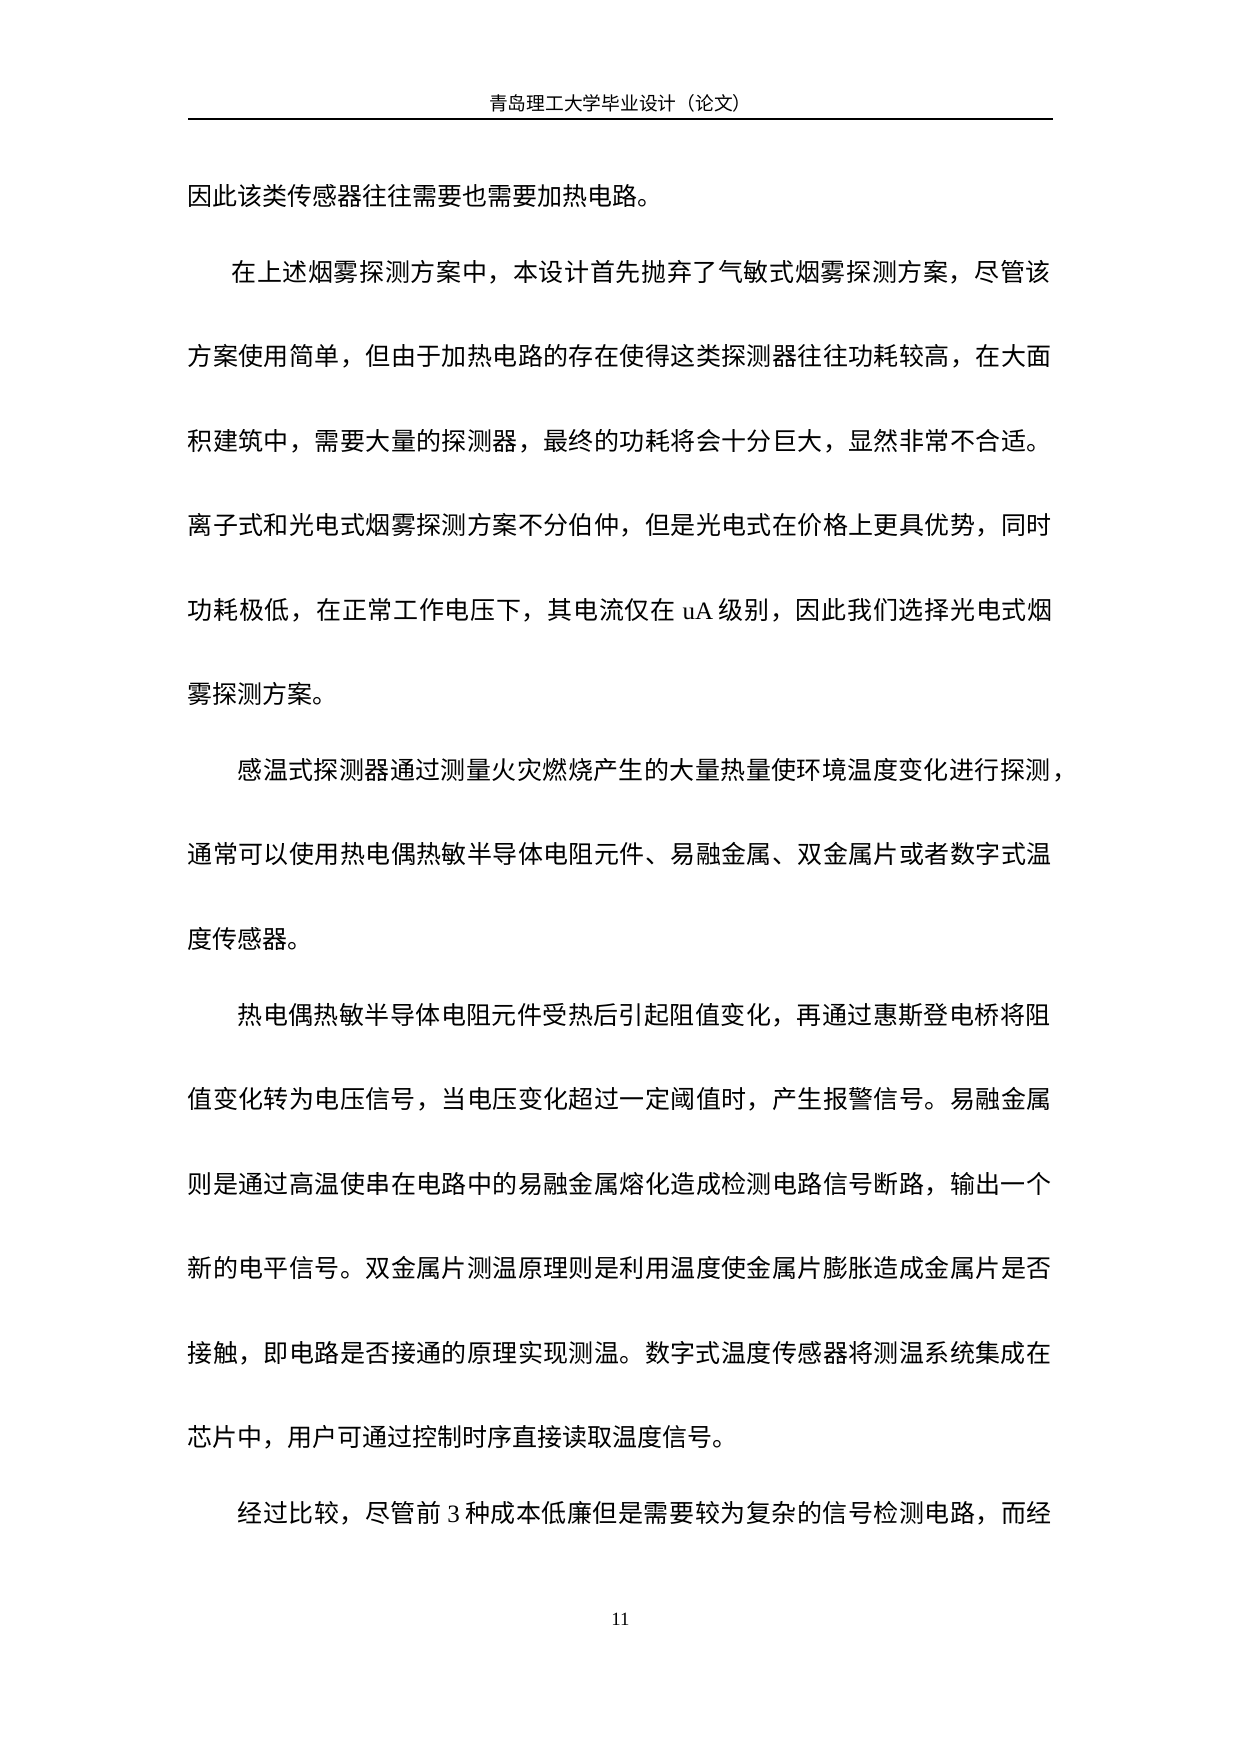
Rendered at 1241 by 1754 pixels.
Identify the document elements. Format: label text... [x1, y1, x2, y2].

text 热电偶热敏半导体电阻元件受热后引起阻值变化，再通过惠斯登电桥将阻值变化转为电压信号，当电压变化超过一定阈值时，产生报警信号。易融金属则是通过高温使串在电路中的易融金属熔化造成检测电路信号断路，输出一个新的电平信号。双金属片测温原理则是利用温度使金属片膨胀造成金属片是否接触，即电路是否接通的原理实现测温。数字式温度传感器将测温系统集成在芯片中，用户可通过控制时序直接读取温度信号。 [187, 981, 1053, 1468]
text 感温式探测器通过测量火灾燃烧产生的大量热量使环境温度变化进行探测，通常可以使用热电偶热敏半导体电阻元件、易融金属、双金属片或者数字式温度传感器。 [187, 736, 1053, 970]
text 在上述烟雾探测方案中，本设计首先抛弃了气敏式烟雾探测方案，尽管该方案使用简单，但由于加热电路的存在使得这类探测器往往功耗较高，在大面积建筑中，需要大量的探测器，最终的功耗将会十分巨大，显然非常不合适。离子式和光电式烟雾探测方案不分伯仲，但是光电式在价格上更具优势，同时功耗极低，在正常工作电压下，其电流仅在uA级别，因此我们选择光电式烟雾探测方案。 [187, 238, 1053, 725]
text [187, 1479, 1053, 1544]
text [187, 162, 1053, 227]
